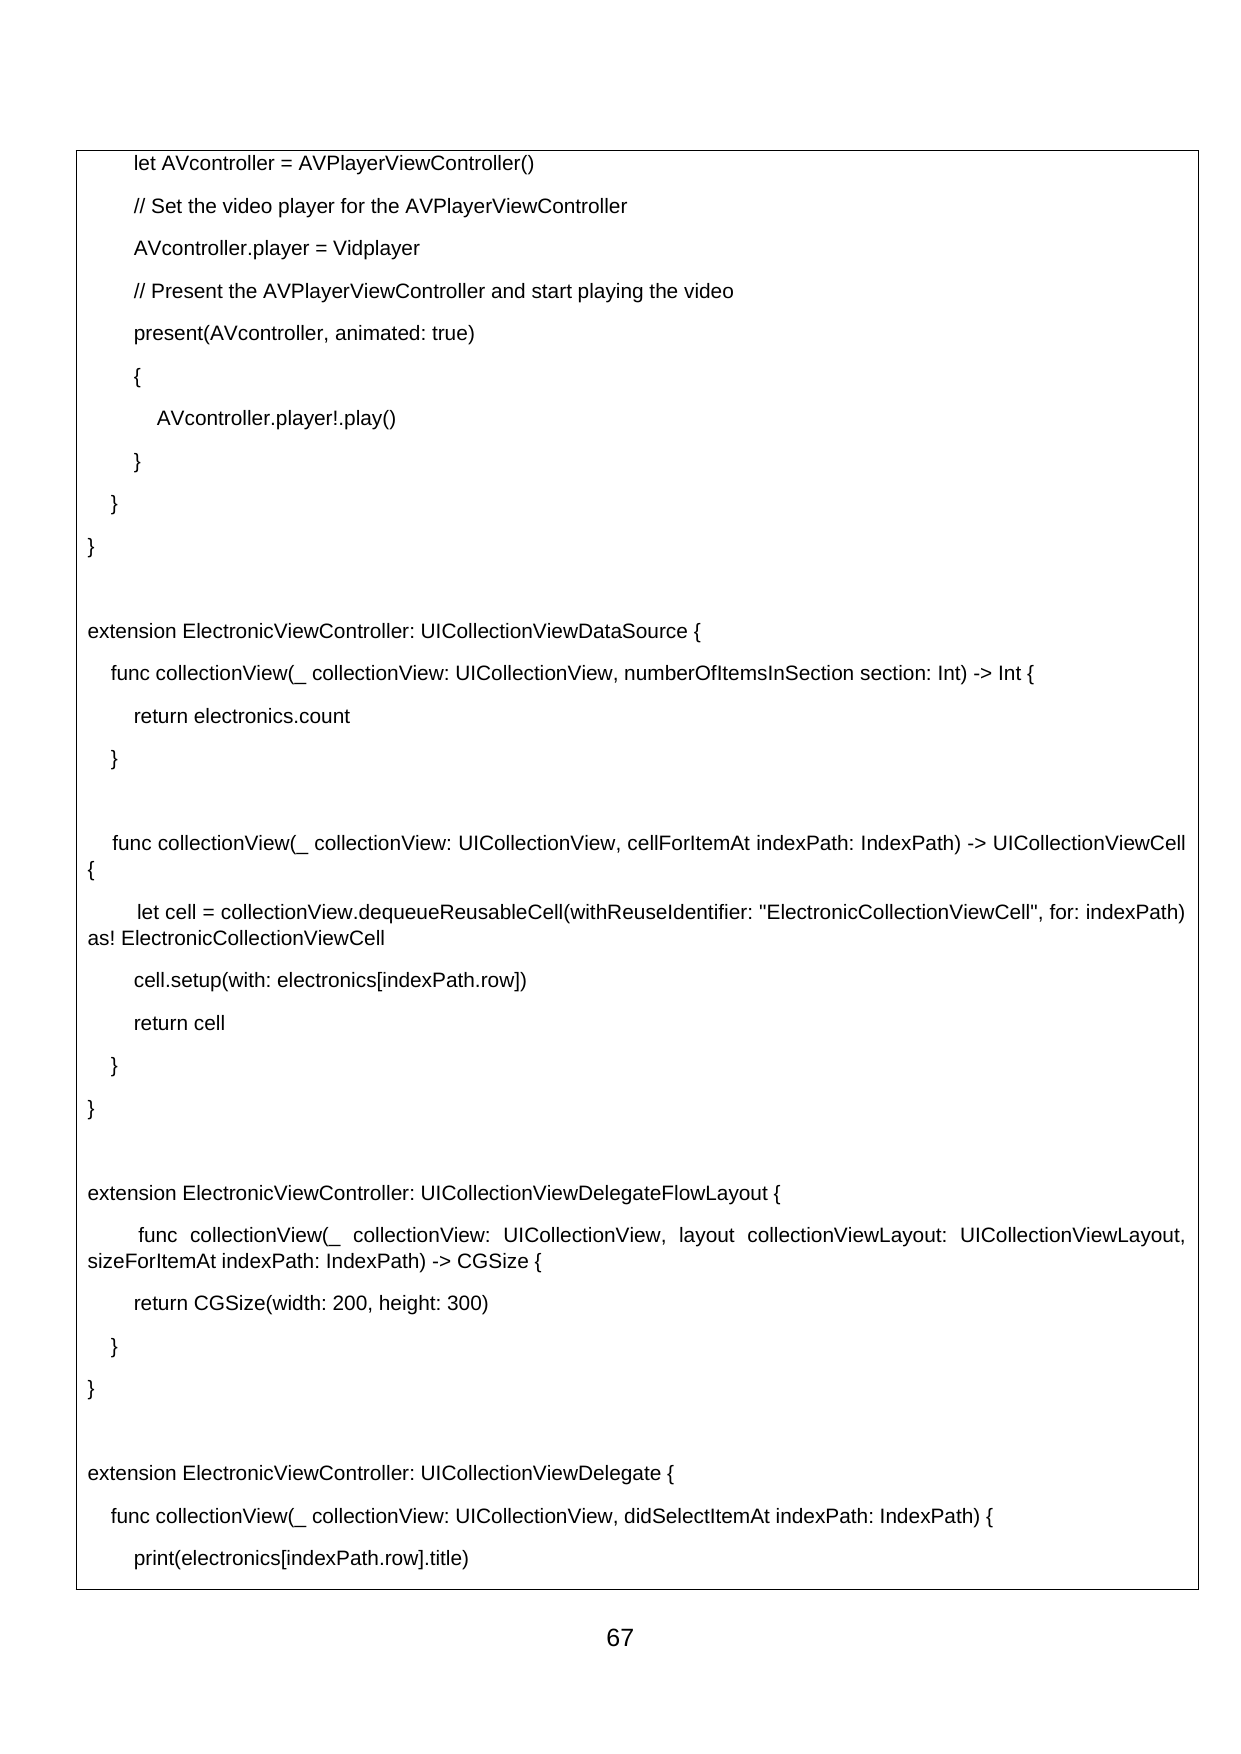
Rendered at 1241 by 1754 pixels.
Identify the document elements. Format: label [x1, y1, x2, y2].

table_header [77, 151, 1198, 1589]
